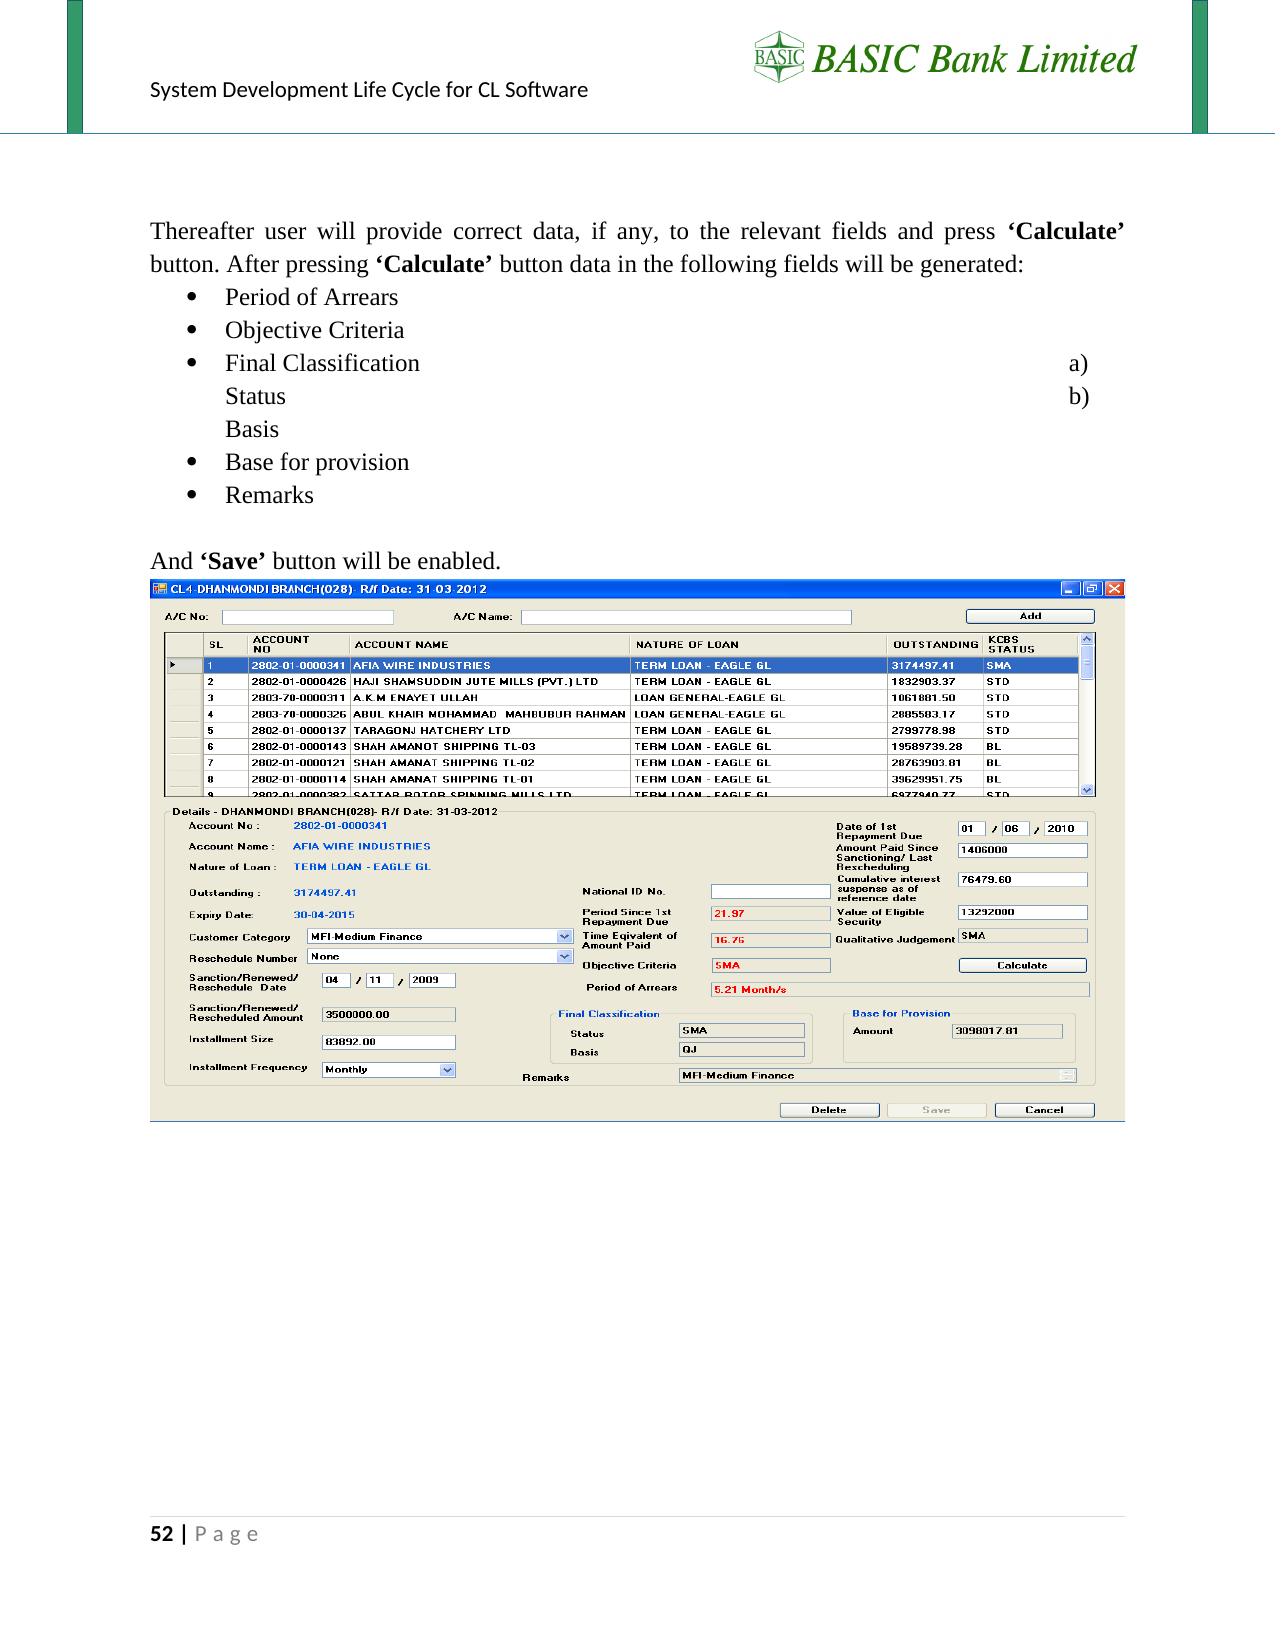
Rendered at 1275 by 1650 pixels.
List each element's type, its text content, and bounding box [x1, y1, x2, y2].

text Thereafter user will provide correct data, if any, to the relevant fields and press ‘Calculate’ button. After pressing ‘Calculate’ button data in the following fields will be generated: [150, 216, 1125, 278]
text And ‘Save’ button will be enabled. [150, 546, 1125, 575]
list Remarks [187, 480, 1125, 509]
list Period of Arrears [187, 282, 1125, 311]
list Objective Criteria [187, 315, 1125, 344]
picture [150, 579, 1125, 1122]
list Final Classification a) Status b) Basis [187, 348, 1125, 443]
picture [749, 29, 1140, 84]
list Base for provision [187, 447, 1125, 476]
